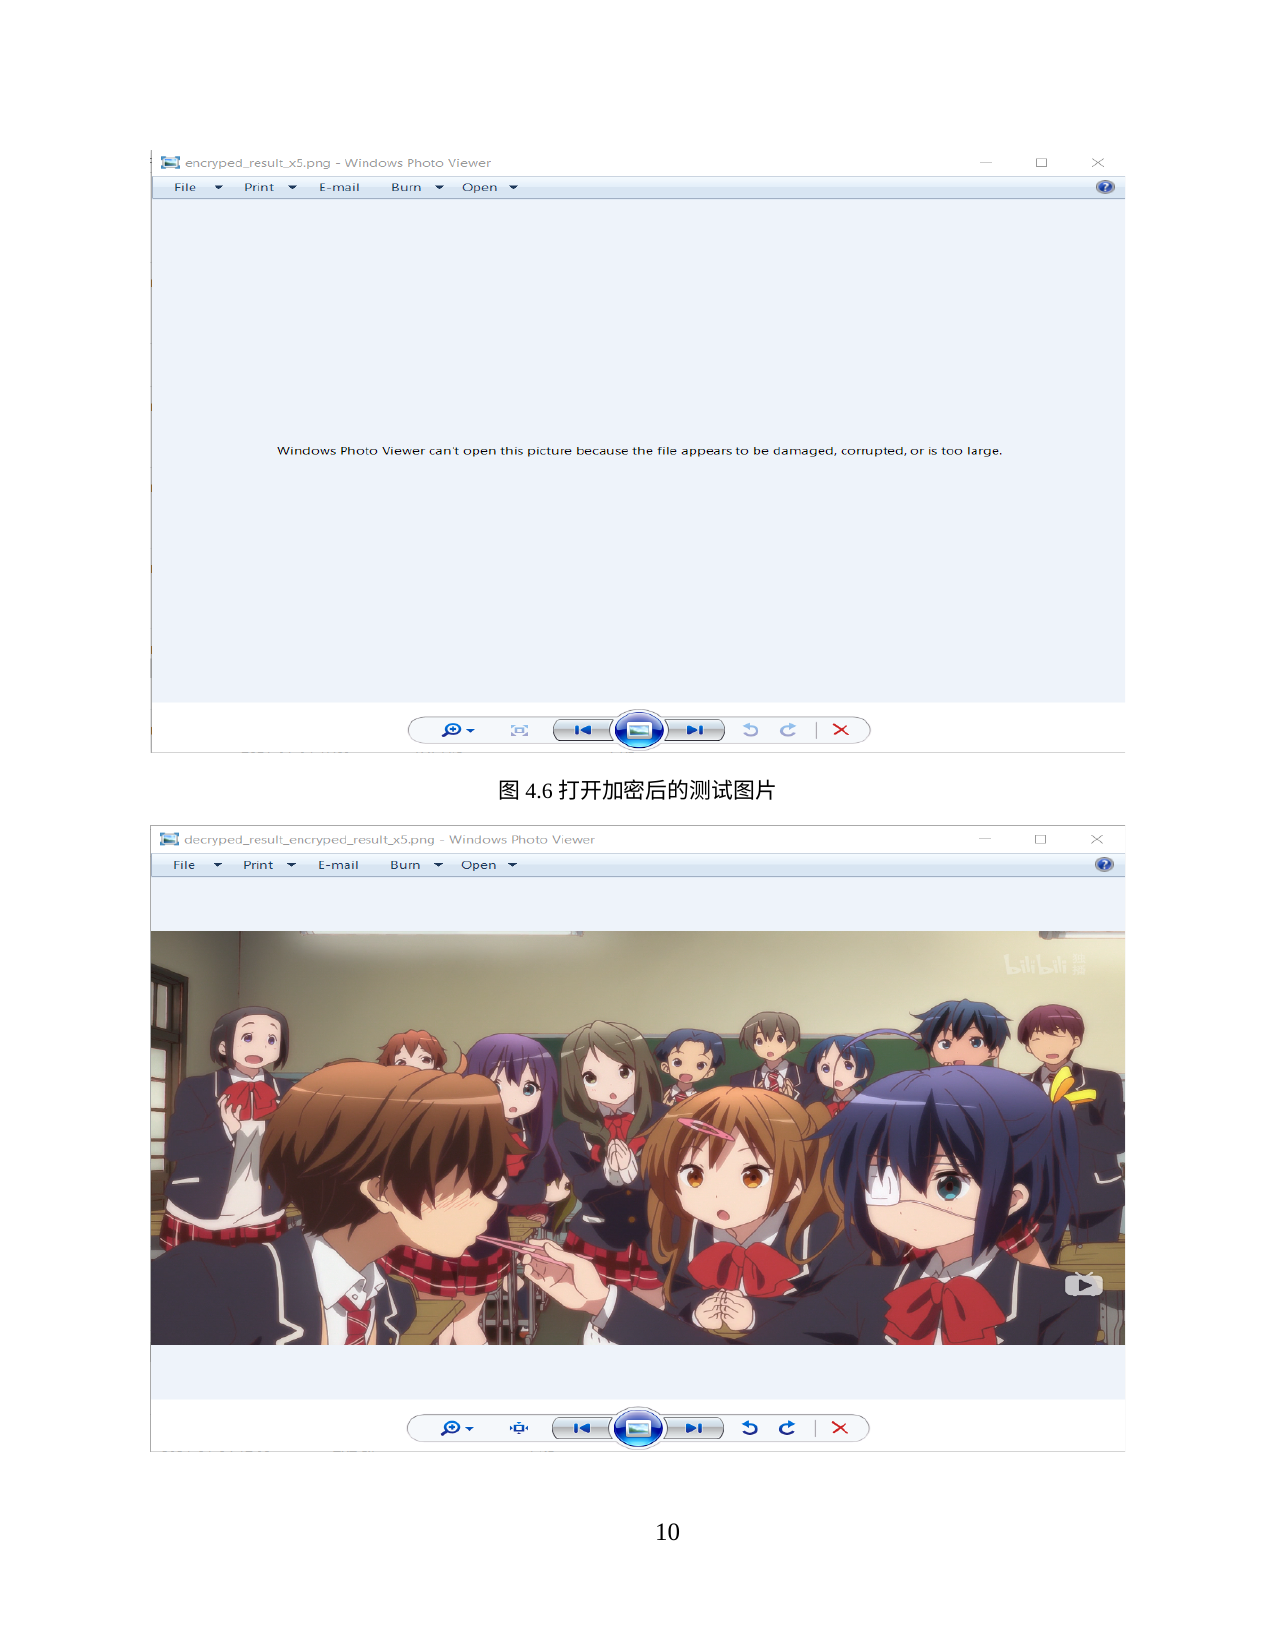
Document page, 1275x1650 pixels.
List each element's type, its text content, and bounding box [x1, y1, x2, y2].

picture [150, 825, 1125, 1452]
picture [150, 150, 1125, 753]
